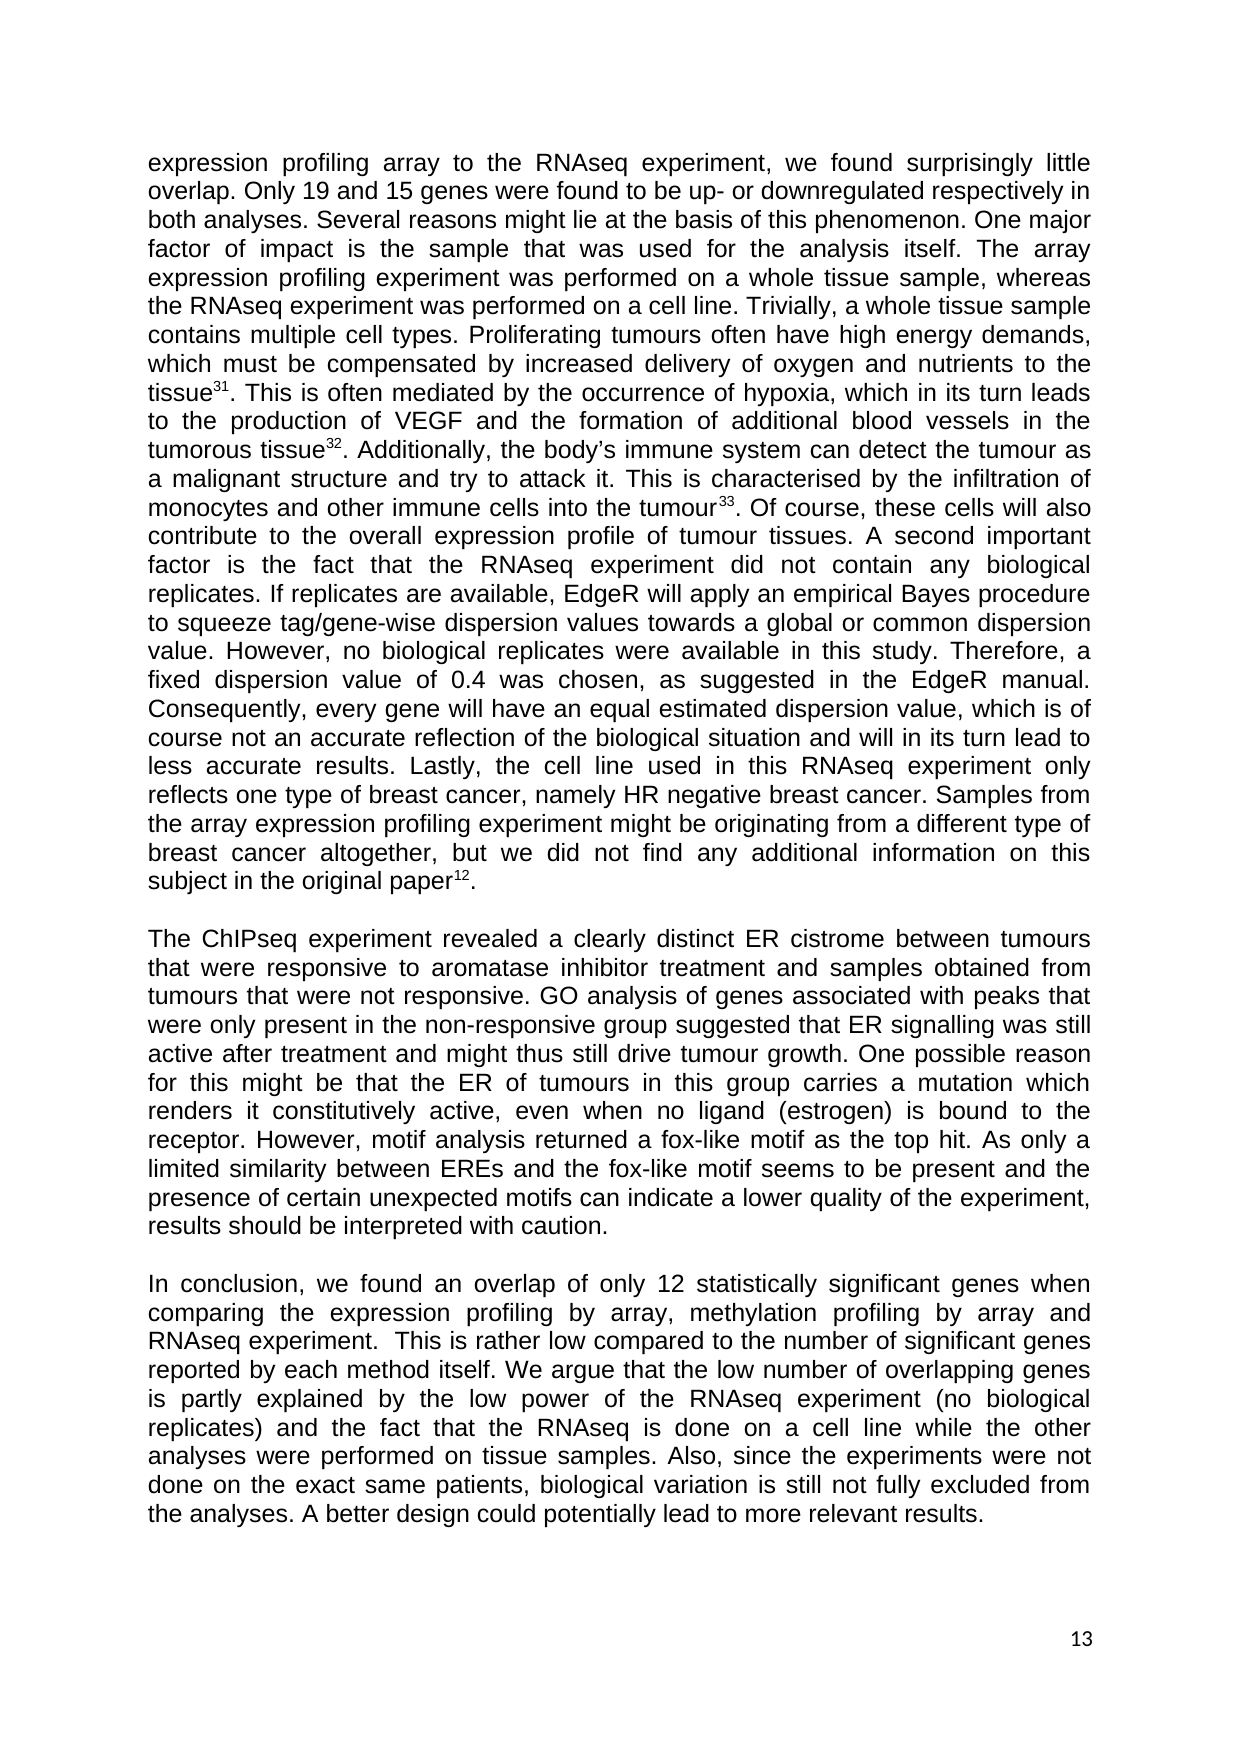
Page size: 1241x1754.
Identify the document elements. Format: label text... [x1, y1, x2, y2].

text The ChIPseq experiment revealed a clearly distinct ER cistrome between tumours that were responsive to aromatase inhibitor treatment and samples obtained from tumours that were not responsive. GO analysis of genes associated with peaks that were only present in the non-responsive group suggested that ER signalling was still active after treatment and might thus still drive tumour growth. One possible reason for this might be that the ER of tumours in this group carries a mutation which renders it constitutively active, even when no ligand (estrogen) is bound to the receptor. However, motif analysis returned a fox-like motif as the top hit. As only a limited similarity between EREs and the fox-like motif seems to be present and the presence of certain unexpected motifs can indicate a lower quality of the experiment, results should be interpreted with caution. [148, 924, 1093, 1240]
text In conclusion, we found an overlap of only 12 statistically significant genes when comparing the expression profiling by array, methylation profiling by array and RNAseq experiment. This is rather low compared to the number of significant genes reported by each method itself. We argue that the low number of overlapping genes is partly explained by the low power of the RNAseq experiment (no biological replicates) and the fact that the RNAseq is done on a cell line while the other analyses were performed on tissue samples. Also, since the experiments were not done on the exact same patients, biological variation is still not fully excluded from the analyses. A better design could potentially lead to more relevant results. [148, 1269, 1093, 1528]
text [148, 148, 1093, 895]
